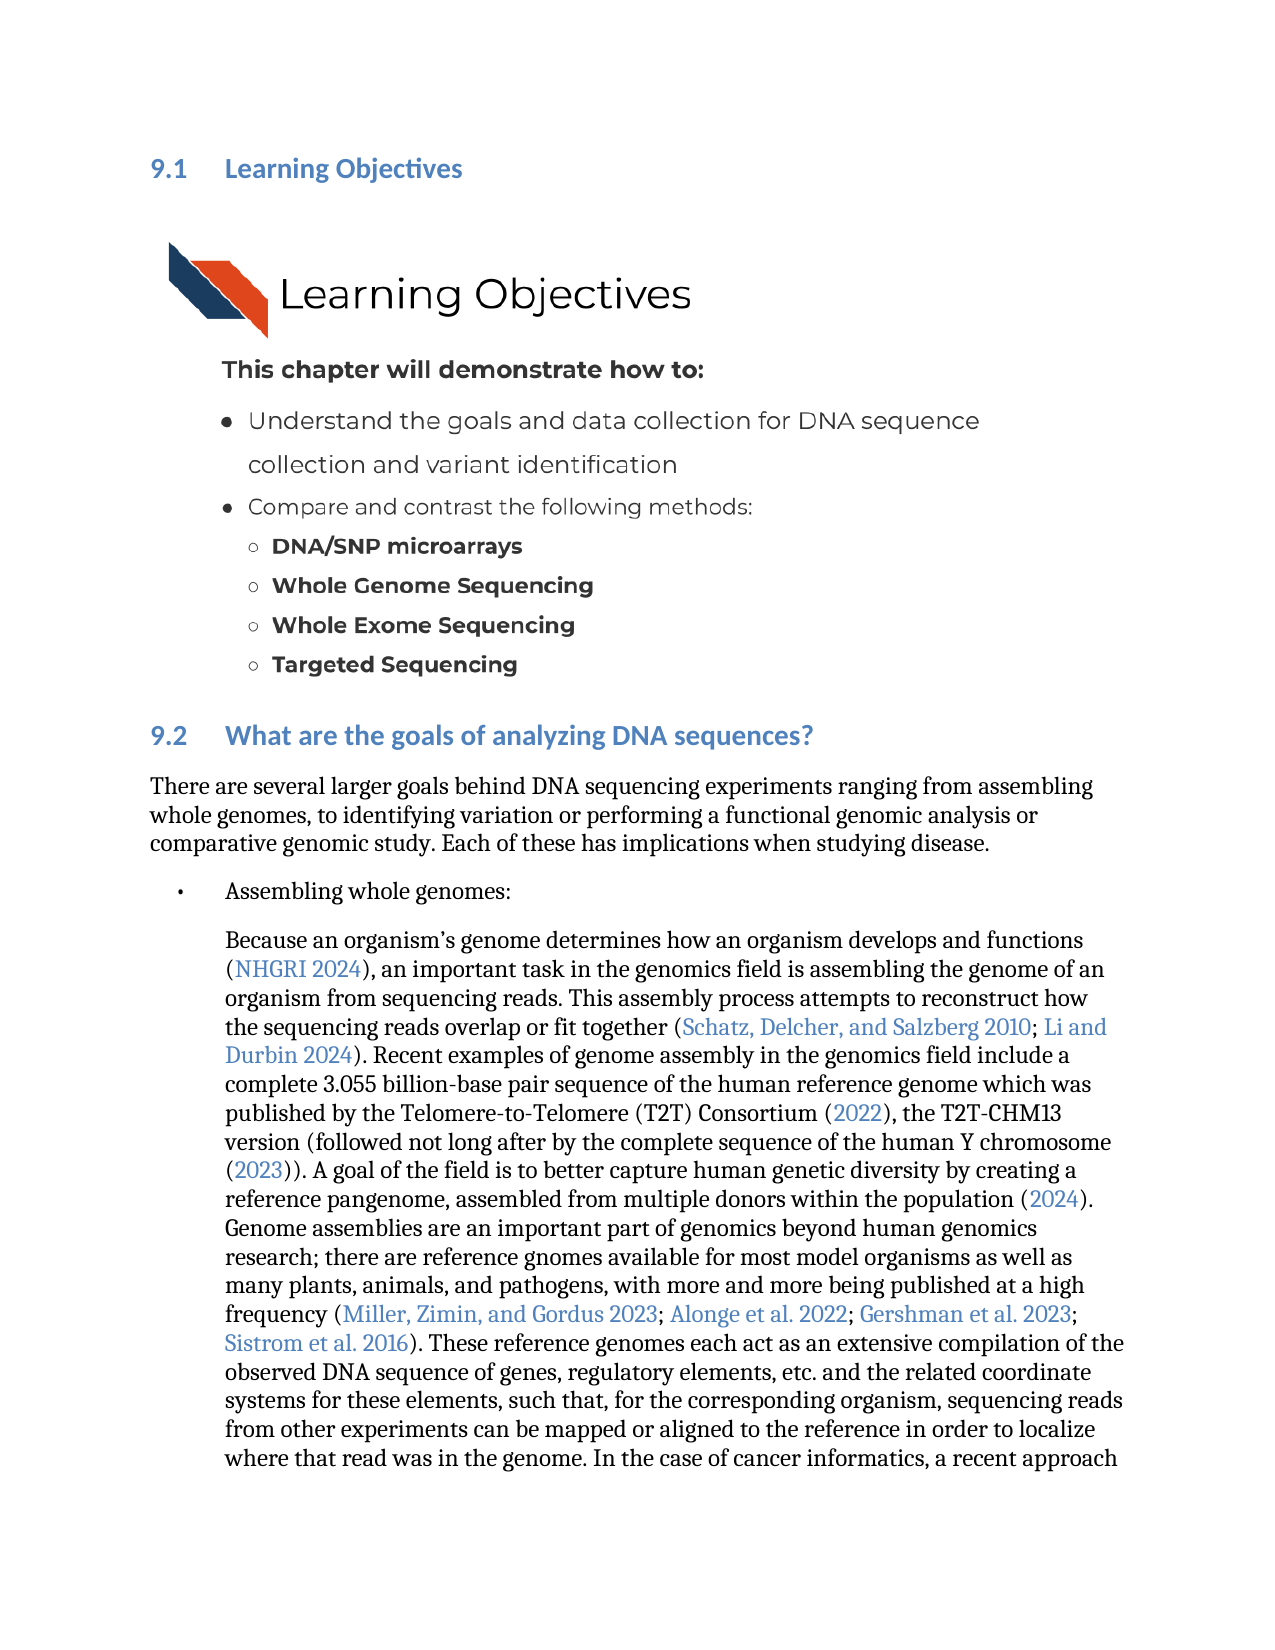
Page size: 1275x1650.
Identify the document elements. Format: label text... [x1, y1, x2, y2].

text There are several larger goals behind DNA sequencing experiments ranging from assembling whole genomes, to identifying variation or performing a functional genomic analysis or comparative genomic study. Each of these has implications when studying disease. [150, 772, 1125, 858]
picture [168, 204, 1044, 697]
subtitle 9.2 What are the goals of analyzing DNA sequences? [150, 717, 1125, 753]
subtitle 9.1 Learning Objectives [150, 150, 1125, 186]
list Assembling whole genomes: [175, 877, 1125, 906]
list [175, 926, 1125, 1473]
